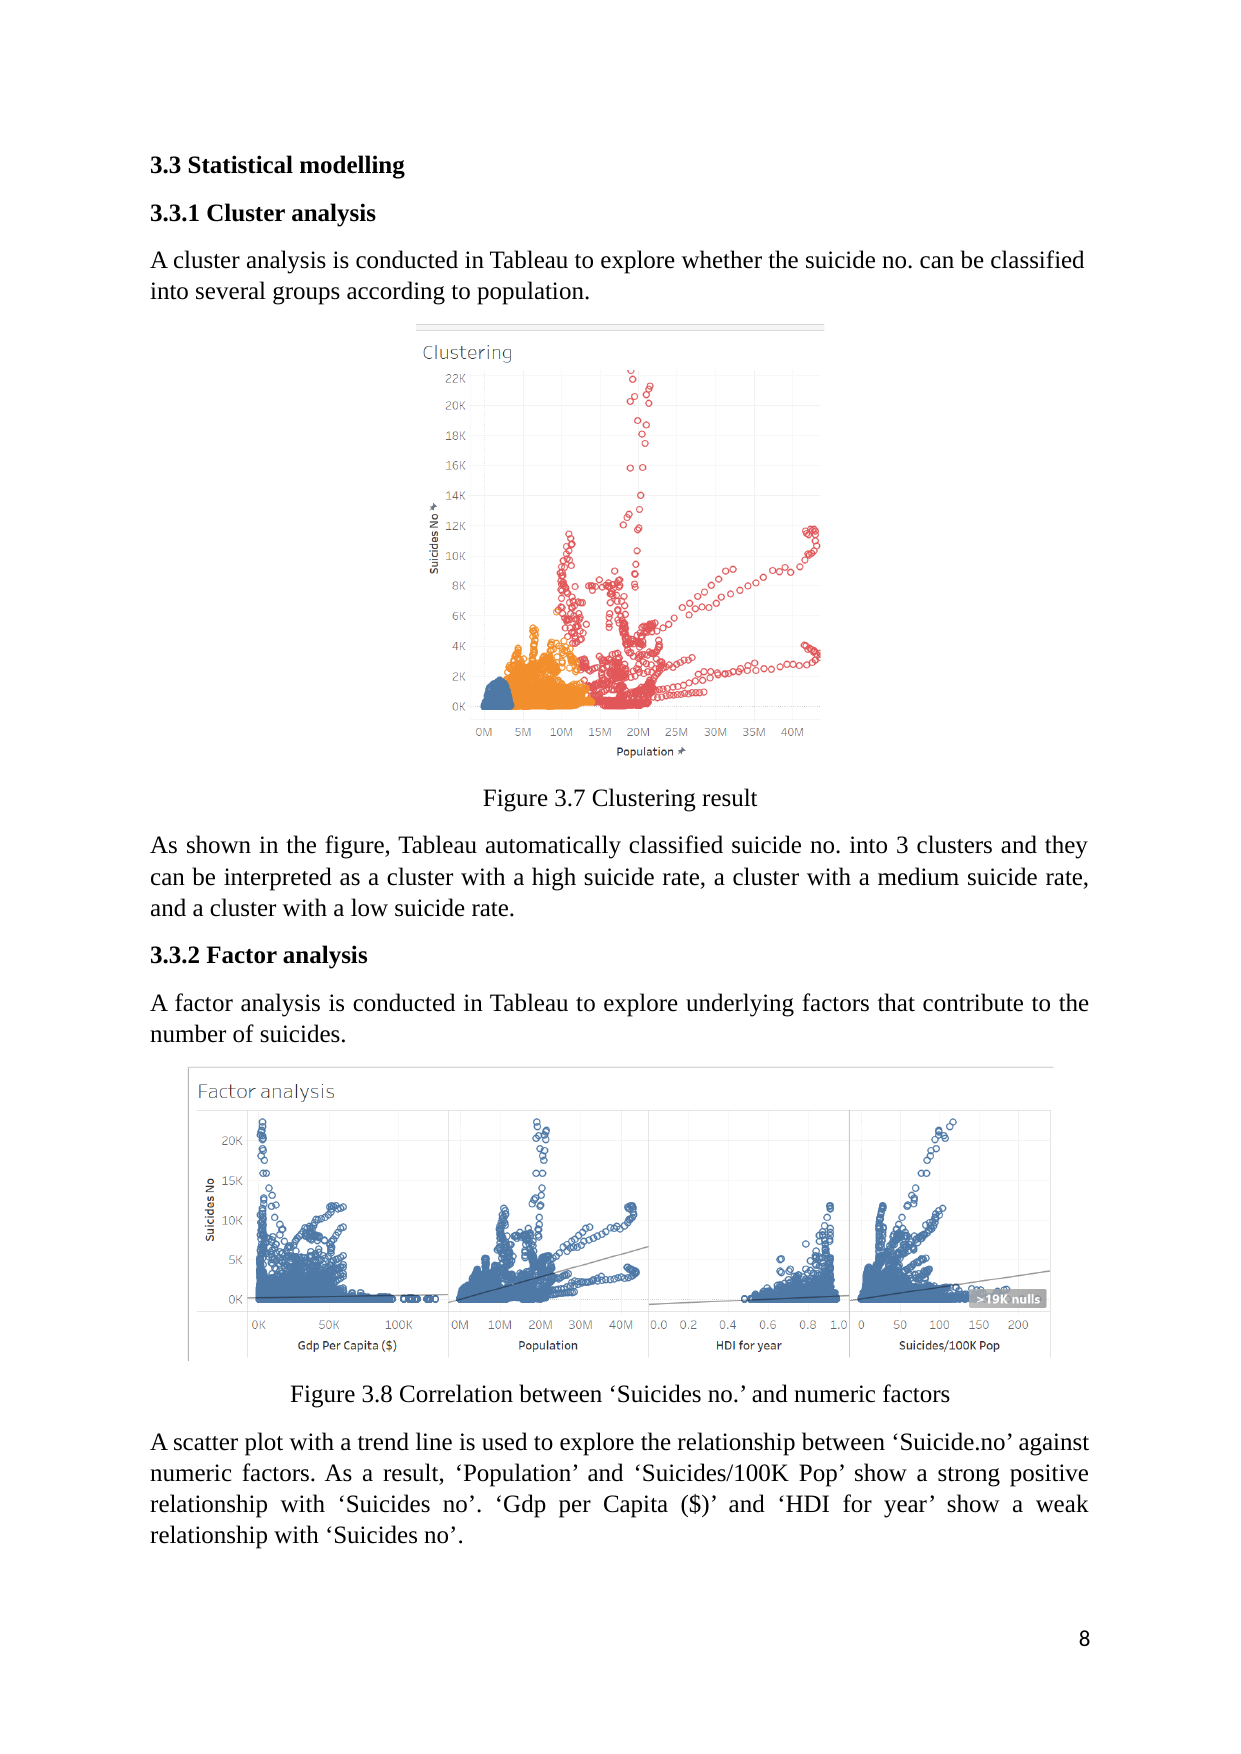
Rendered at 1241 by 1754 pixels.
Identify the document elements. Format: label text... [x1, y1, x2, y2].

text 3.3.1 Cluster analysis [150, 198, 1090, 226]
text Figure 3.7 Clustering result [150, 783, 1090, 812]
picture [415, 324, 825, 764]
text A scatter plot with a trend line is used to explore the relationship between ‘Suicide.no’ against numeric factors. As a result, ‘Population’ and ‘Suicides/100K Pop’ show a strong positive relationship with ‘Suicides no’. ‘Gdp per Capita ($)’ and ‘HDI for year’ show a weak relationship with ‘Suicides no’. [150, 1427, 1090, 1548]
text 3.3 Statistical modelling [150, 150, 1090, 179]
text A cluster analysis is conducted in Tableau to explore whether the suicide no. can be classified into several groups according to population. [150, 245, 1090, 305]
text 3.3.2 Factor analysis [150, 940, 1090, 969]
text A factor analysis is conducted in Tableau to explore underlying factors that contribute to the number of suicides. [150, 988, 1090, 1048]
text Figure 3.8 Correlation between ‘Suicides no.’ and numeric factors [150, 1379, 1090, 1408]
text As shown in the figure, Tableau automatically classified suicide no. into 3 clusters and they can be interpreted as a cluster with a high suicide rate, a cluster with a medium suicide rate, and a cluster with a low suicide rate. [150, 831, 1090, 921]
picture [186, 1066, 1054, 1361]
